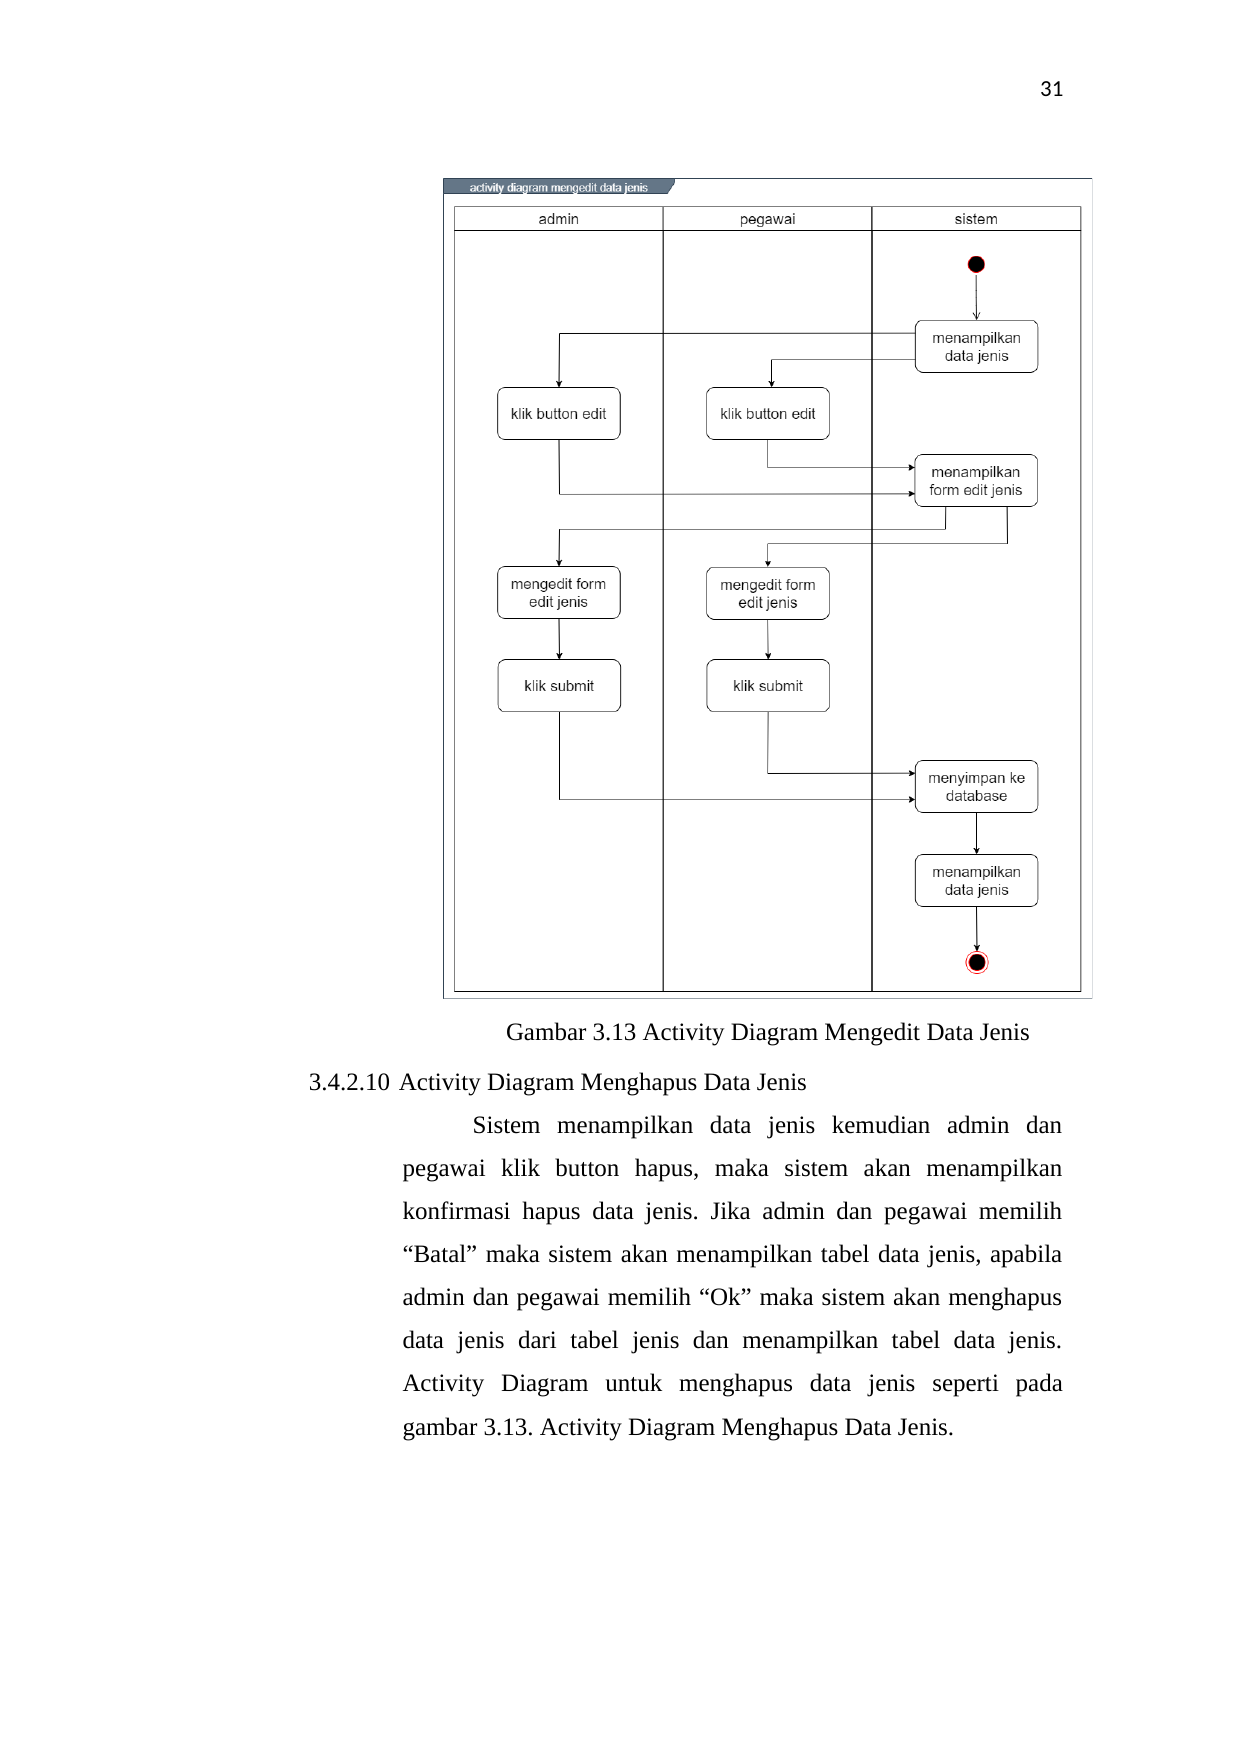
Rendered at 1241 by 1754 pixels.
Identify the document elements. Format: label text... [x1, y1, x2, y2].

picture [443, 177, 1093, 999]
subtitle Activity Diagram Menghapus Data Jenis [309, 1067, 1063, 1095]
text Sistem menampilkan data jenis kemudian admin dan pegawai klik button hapus, maka sistem akan menampilkan konfirmasi hapus data jenis. Jika admin dan pegawai memilih “Batal” maka sistem akan menampilkan tabel data jenis, apabila admin dan pegawai memilih “Ok” maka sistem akan menghapus data jenis dari tabel jenis dan menampilkan tabel data jenis. Activity Diagram untuk menghapus data jenis seperti pada gambar 3.13. Activity Diagram Menghapus Data Jenis. [402, 1110, 1063, 1440]
